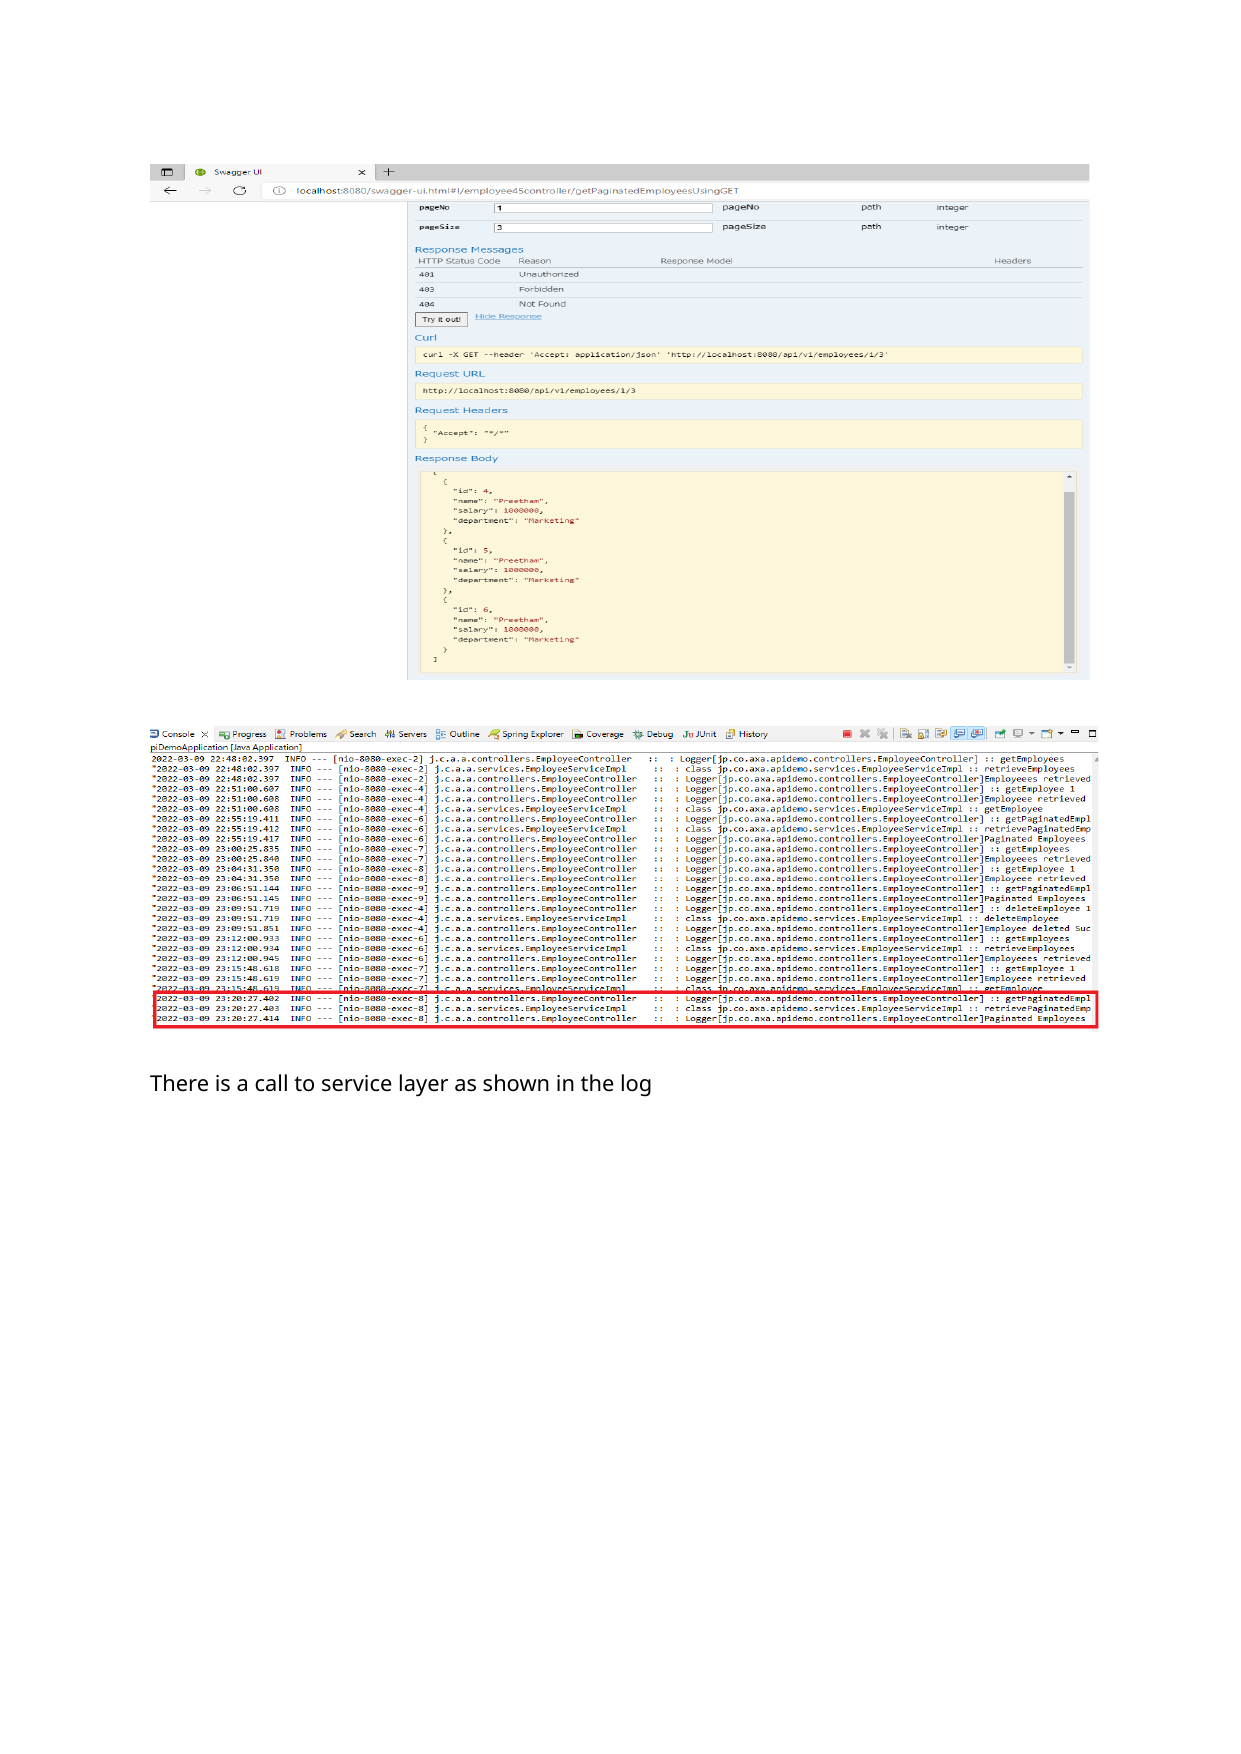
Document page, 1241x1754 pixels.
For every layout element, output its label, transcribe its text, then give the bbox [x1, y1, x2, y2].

picture [150, 726, 1099, 1032]
text There is a call to service layer as shown in the log [150, 1064, 1090, 1102]
picture [150, 164, 1090, 680]
